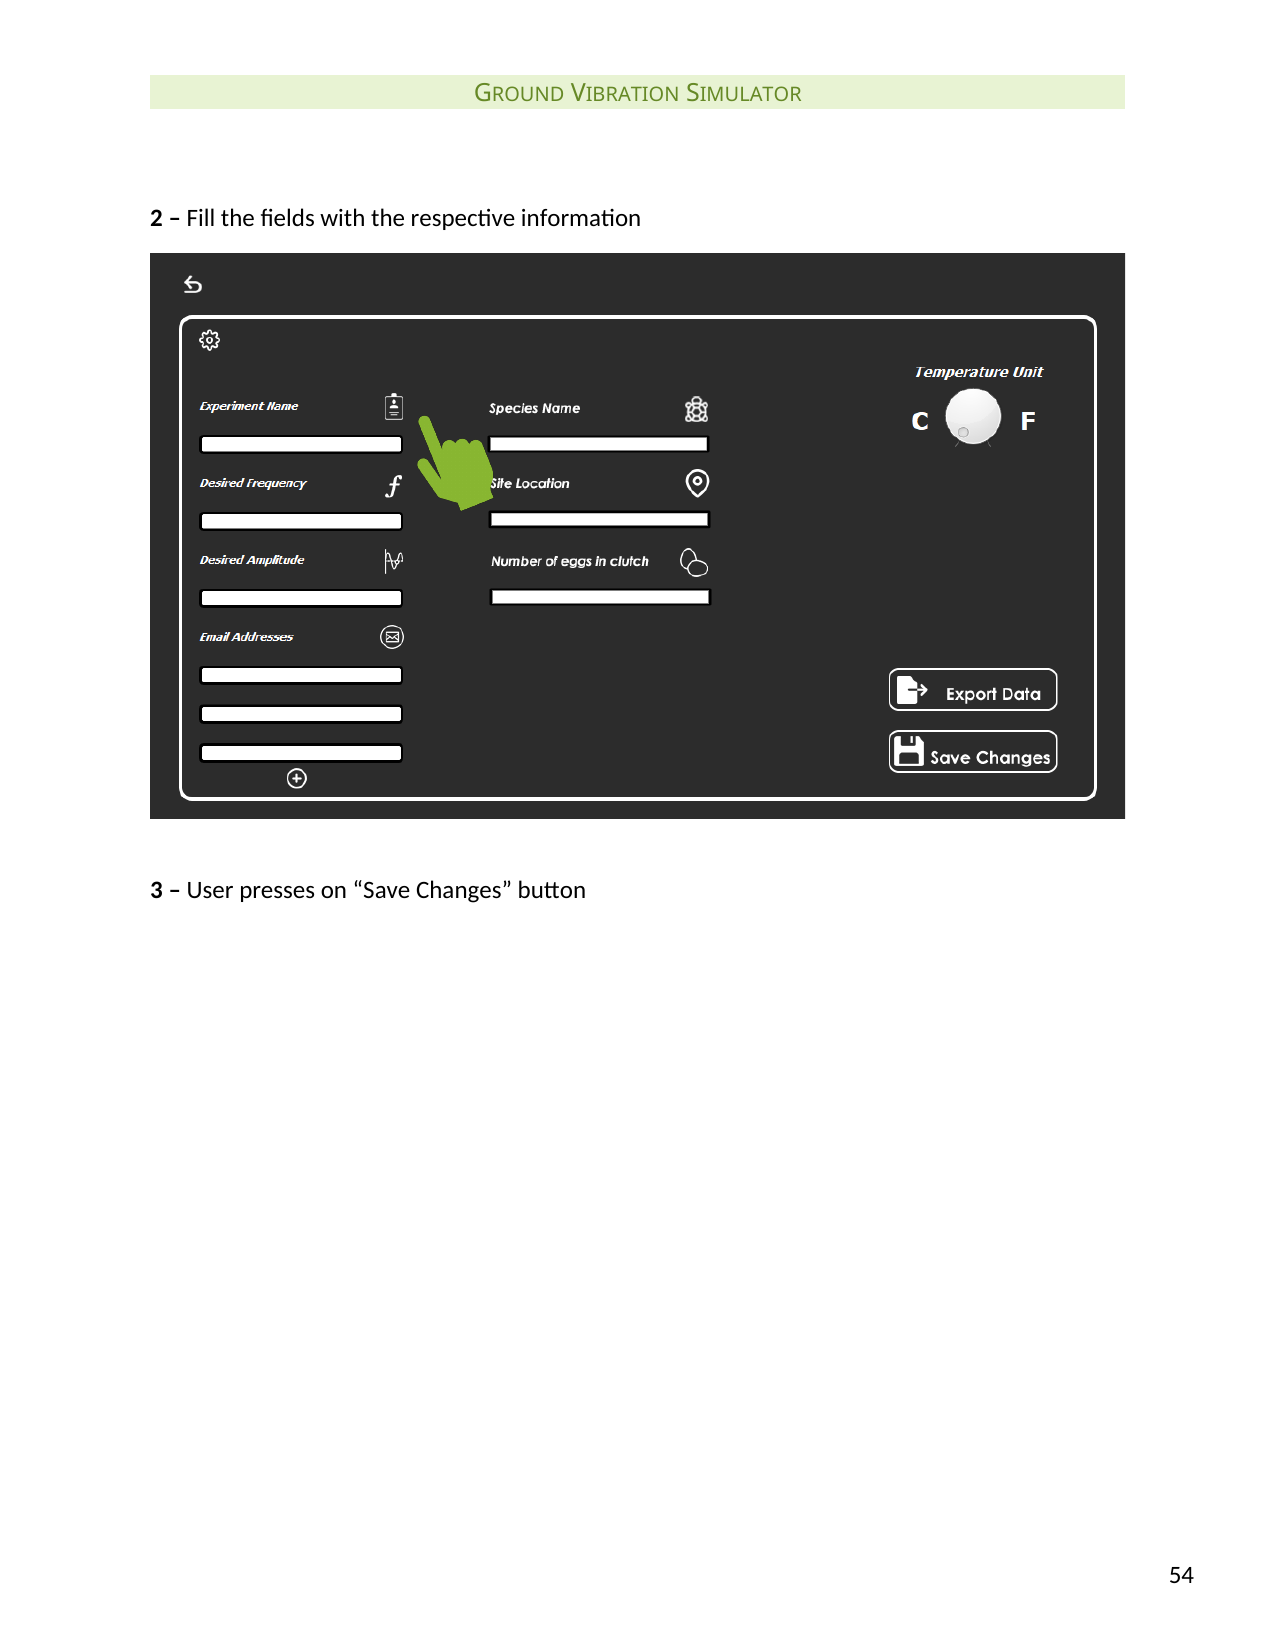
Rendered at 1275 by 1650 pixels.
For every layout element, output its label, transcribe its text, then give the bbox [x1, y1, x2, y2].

picture [150, 253, 1125, 819]
text 3 – User presses on “Save Changes” button [150, 875, 1125, 905]
text 2 – Fill the fields with the respective information [150, 202, 1125, 232]
